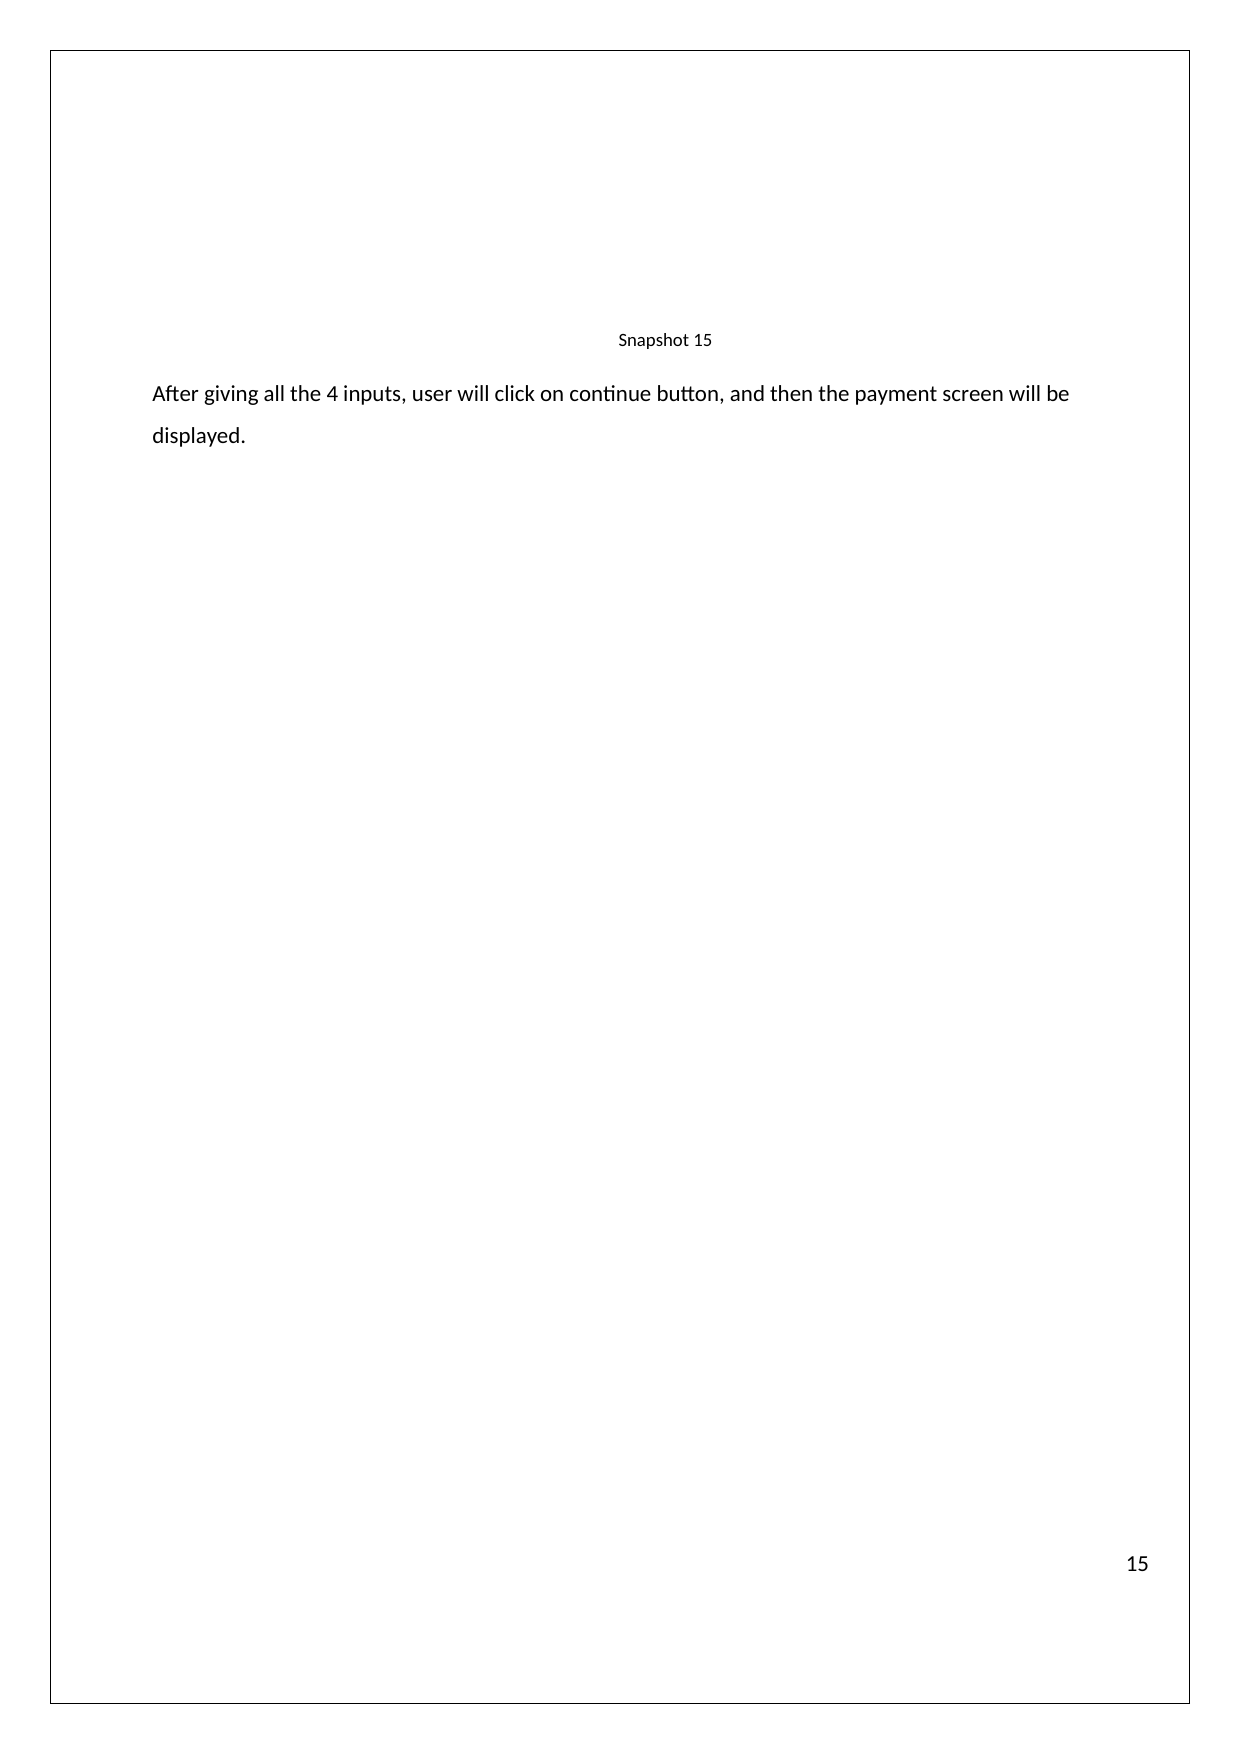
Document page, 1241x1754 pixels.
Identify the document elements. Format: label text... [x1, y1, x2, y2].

text Snapshot 15 [182, 328, 1149, 351]
text After giving all the 4 inputs, user will click on continue button, and then the payment screen will be displayed. [152, 379, 1149, 449]
